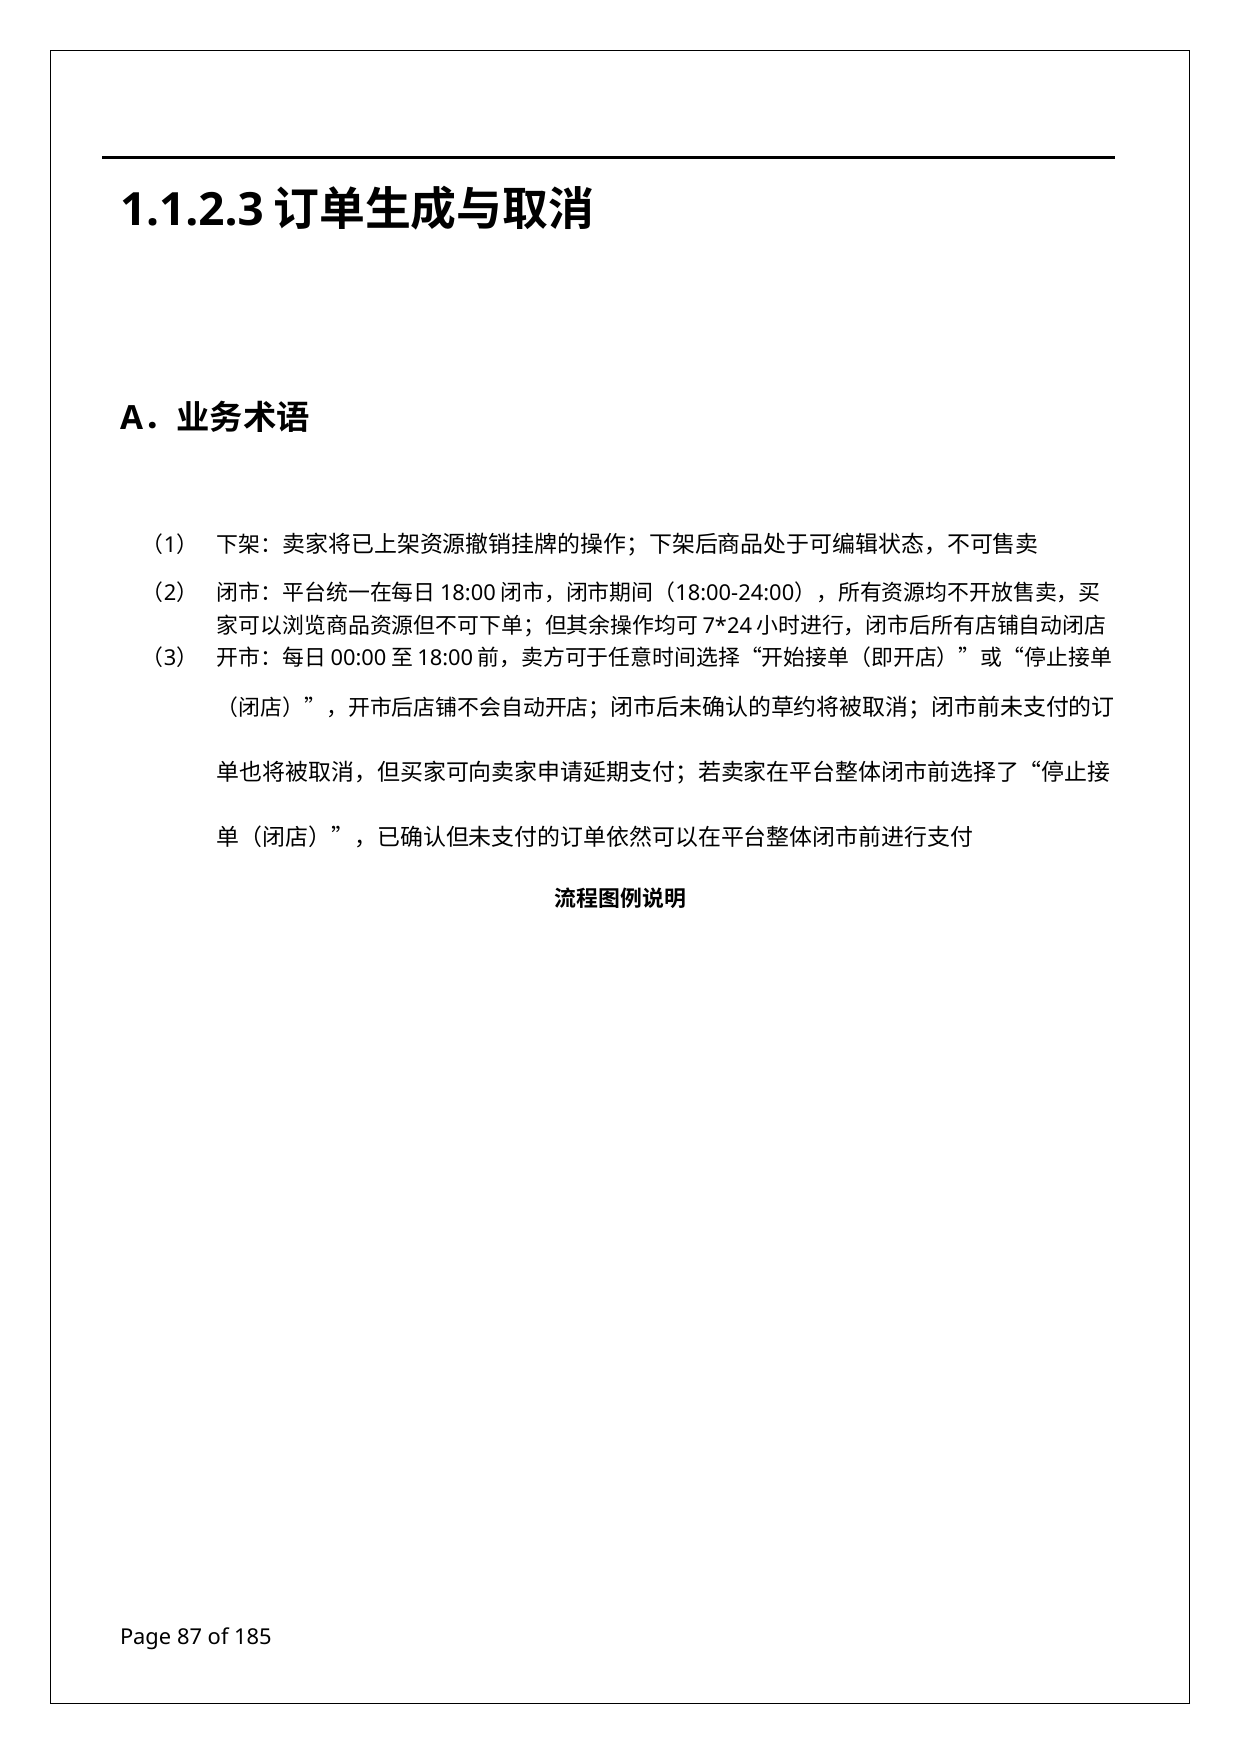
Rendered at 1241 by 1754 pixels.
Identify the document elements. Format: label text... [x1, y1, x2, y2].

list 开市：每日00:00至18:00前，卖方可于任意时间选择“开始接单（即开店）”或“停止接单（闭店）”，开市后店铺不会自动开店；闭市后未确认的草约将被取消；闭市前未支付的订单也将被取消，但买家可向卖家申请延期支付；若卖家在平台整体闭市前选择了“停止接单（闭店）”，已确认但未支付的订单依然可以在平台整体闭市前进行支付 [142, 640, 1120, 868]
text 流程图例说明 [120, 880, 1120, 913]
subtitle A．业务术语 [120, 383, 1120, 448]
subtitle 1.1.2.3订单生成与取消 [120, 157, 1120, 254]
list 下架：卖家将已上架资源撤销挂牌的操作；下架后商品处于可编辑状态，不可售卖 [142, 510, 1120, 575]
list 闭市：平台统一在每日18:00闭市，闭市期间（18:00-24:00），所有资源均不开放售卖，买家可以浏览商品资源但不可下单；但其余操作均可7*24小时进行，闭市后所有店铺自动闭店 [142, 575, 1120, 640]
